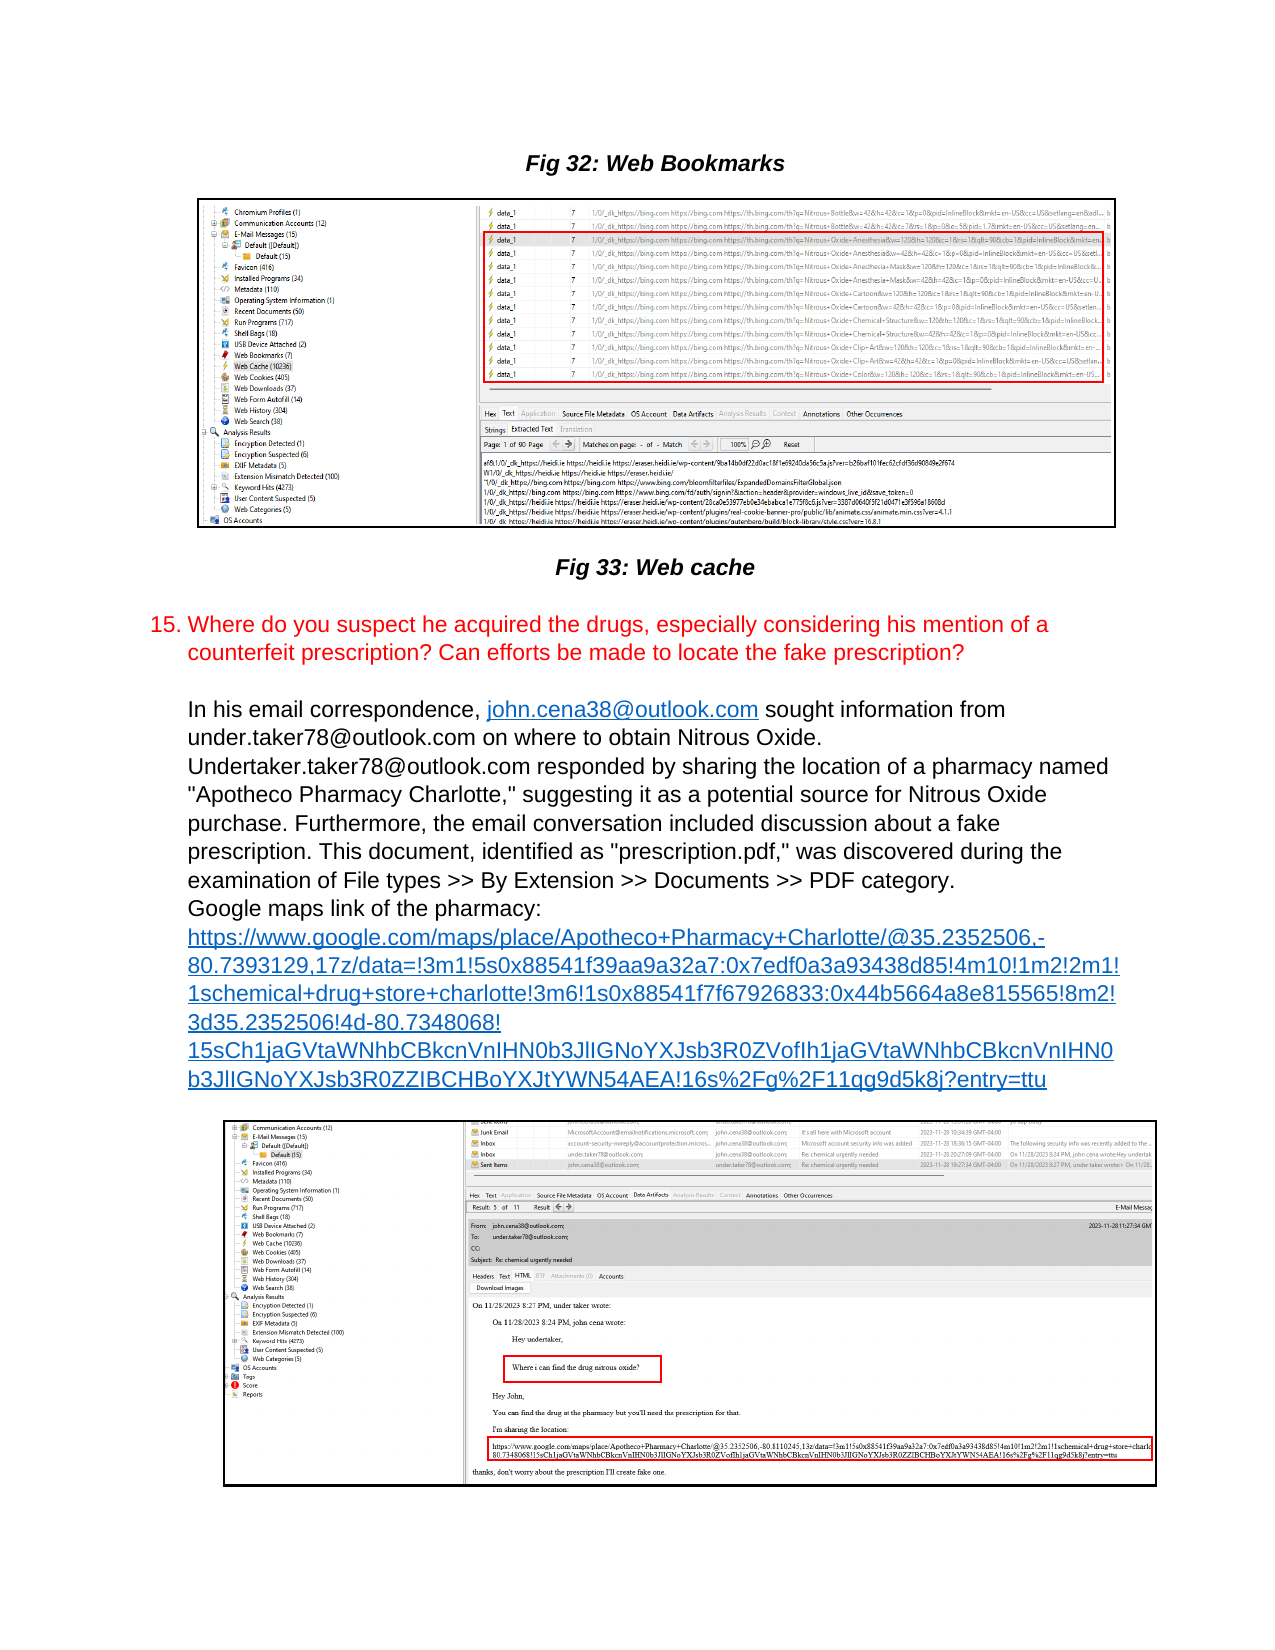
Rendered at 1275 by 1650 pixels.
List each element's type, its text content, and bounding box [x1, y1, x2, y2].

picture [201, 206, 1111, 524]
list In his email correspondence, john.cena38@outlook.com sought information from under.taker78@outlook.com on where to obtain Nitrous Oxide. Undertaker.taker78@outlook.com responded by sharing the location of a pharmacy named "Apotheco Pharmacy Charlotte," suggesting it as a potential source for Nitrous Oxide purchase. Furthermore, the email conversation included discussion about a fake prescription. This document, identified as "prescription.pdf," was discovered during the examination of File types >> By Extension >> Documents >> PDF category. [187, 696, 1125, 893]
list Where do you suspect he acquired the drugs, especially considering his mention of a counterfeit prescription? Can efforts be made to locate the fake prescription? [150, 611, 1125, 665]
list https://www.google.com/maps/place/Apotheco+Pharmacy+Charlotte/@35.2352506,-80.7393129,17z/data=!3m1!5s0x88541f39aa9a32a7:0x7edf0a3a93438d85!4m10!1m2!2m1!1schemical+drug+store+charlotte!3m6!1s0x88541f7f67926833:0x44b5664a8e815565!8m2!3d35.2352506!4d-80.7348068!15sCh1jaGVtaWNhbCBkcnVnIHN0b3JlIGNoYXJsb3R0ZVofIh1jaGVtaWNhbCBkcnVnIHN0b3JlIGNoYXJsb3R0ZZIBCHBoYXJtYWN54AEA!16s%2Fg%2F11qg9d5k8j?entry=ttu [187, 923, 1125, 1092]
list Fig 32: Web Bookmarks [187, 150, 1125, 176]
list Fig 33: Web cache [187, 554, 1125, 580]
list Google maps link of the pharmacy: [187, 895, 1125, 921]
picture [225, 1122, 1153, 1484]
picture [489, 1438, 1151, 1459]
